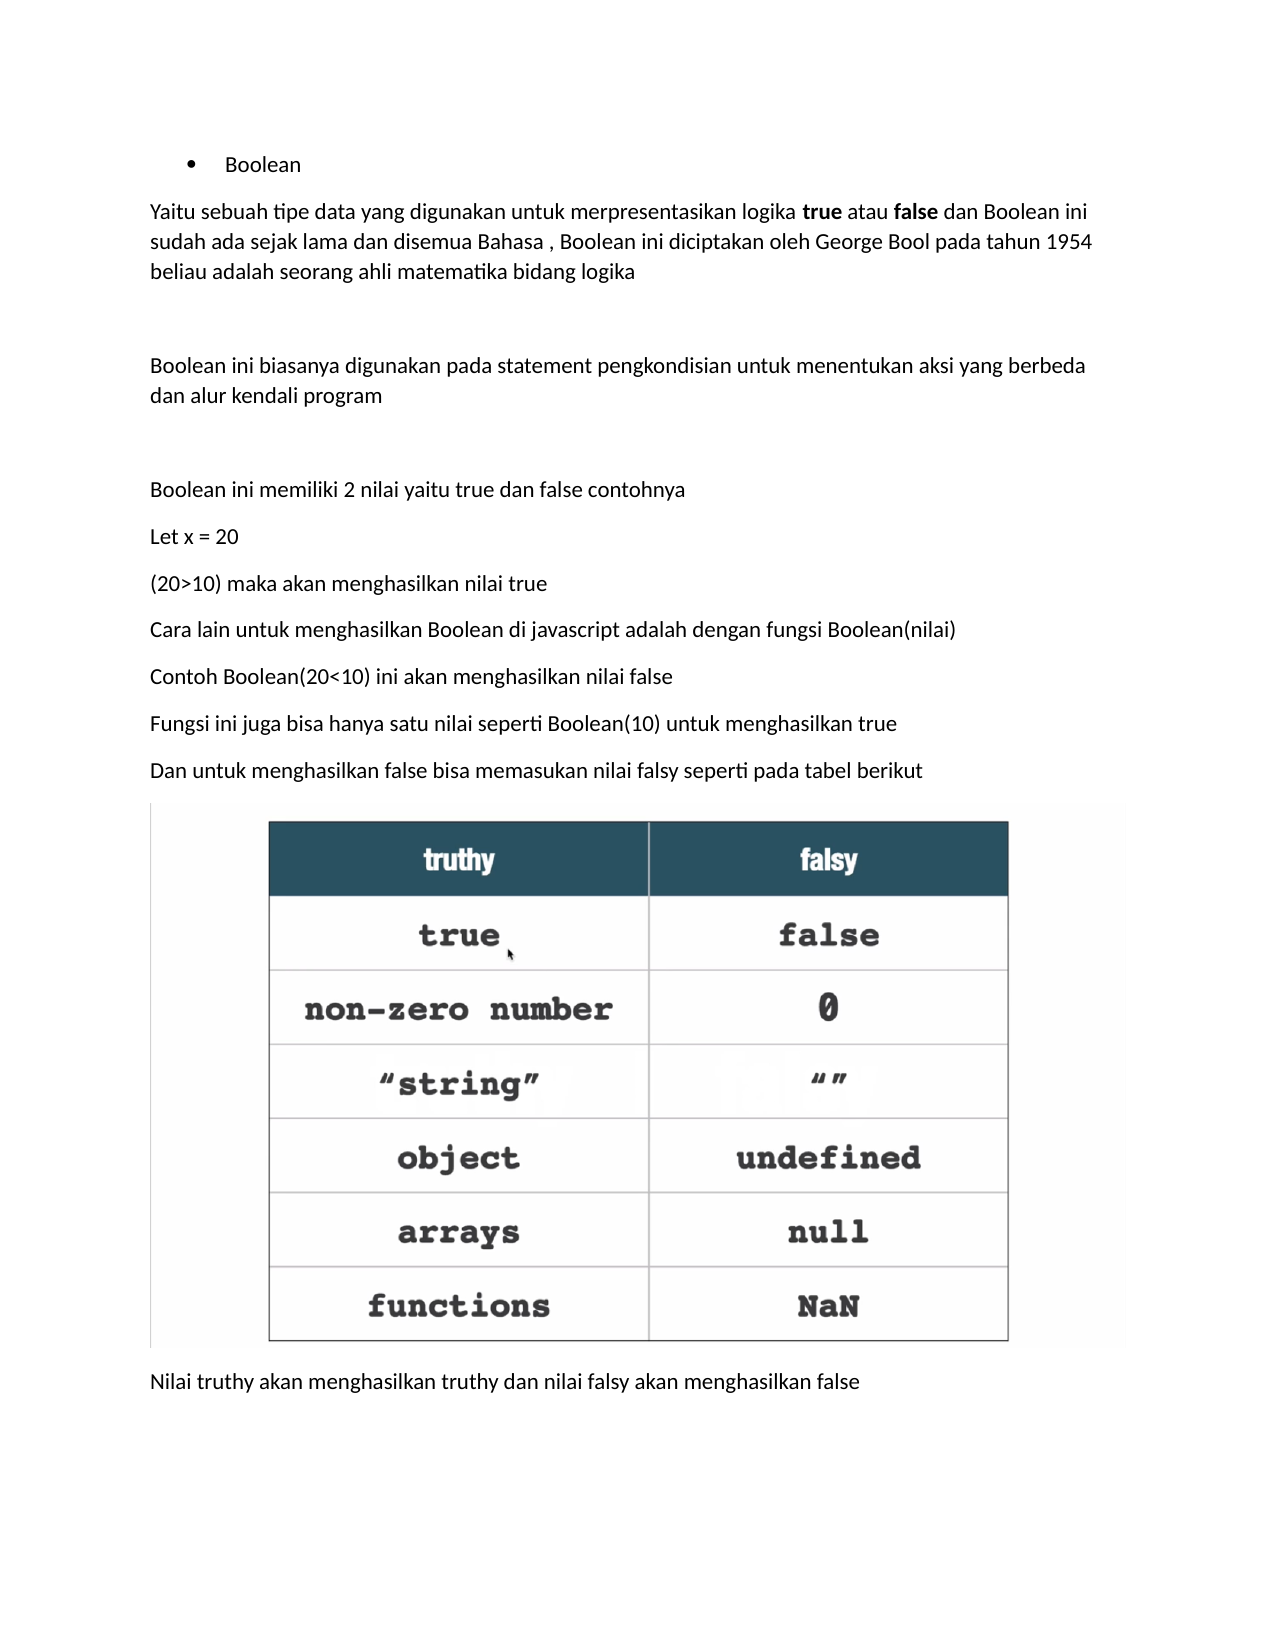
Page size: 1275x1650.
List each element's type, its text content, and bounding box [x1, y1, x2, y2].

text Let x = 20 [150, 522, 1125, 550]
text Contoh Boolean(20<10) ini akan menghasilkan nilai false [150, 662, 1125, 691]
text Fungsi ini juga bisa hanya satu nilai seperti Boolean(10) untuk menghasilkan true [150, 709, 1125, 737]
text Nilai truthy akan menghasilkan truthy dan nilai falsy akan menghasilkan false [150, 1367, 1125, 1395]
list Boolean [187, 150, 1125, 178]
text Yaitu sebuah tipe data yang digunakan untuk merpresentasikan logika true atau false dan Boolean ini sudah ada sejak lama dan disemua Bahasa , Boolean ini diciptakan oleh George Bool pada tahun 1954 beliau adalah seorang ahli matematika bidang logika [150, 197, 1125, 285]
text Boolean ini biasanya digunakan pada statement pengkondisian untuk menentukan aksi yang berbeda dan alur kendali program [150, 351, 1125, 409]
text (20>10) maka akan menghasilkan nilai true [150, 569, 1125, 597]
text Cara lain untuk menghasilkan Boolean di javascript adalah dengan fungsi Boolean(nilai) [150, 616, 1125, 644]
text Boolean ini memiliki 2 nilai yaitu true dan false contohnya [150, 475, 1125, 503]
picture [150, 803, 1125, 1348]
text Dan untuk menghasilkan false bisa memasukan nilai falsy seperti pada tabel berikut [150, 756, 1125, 784]
